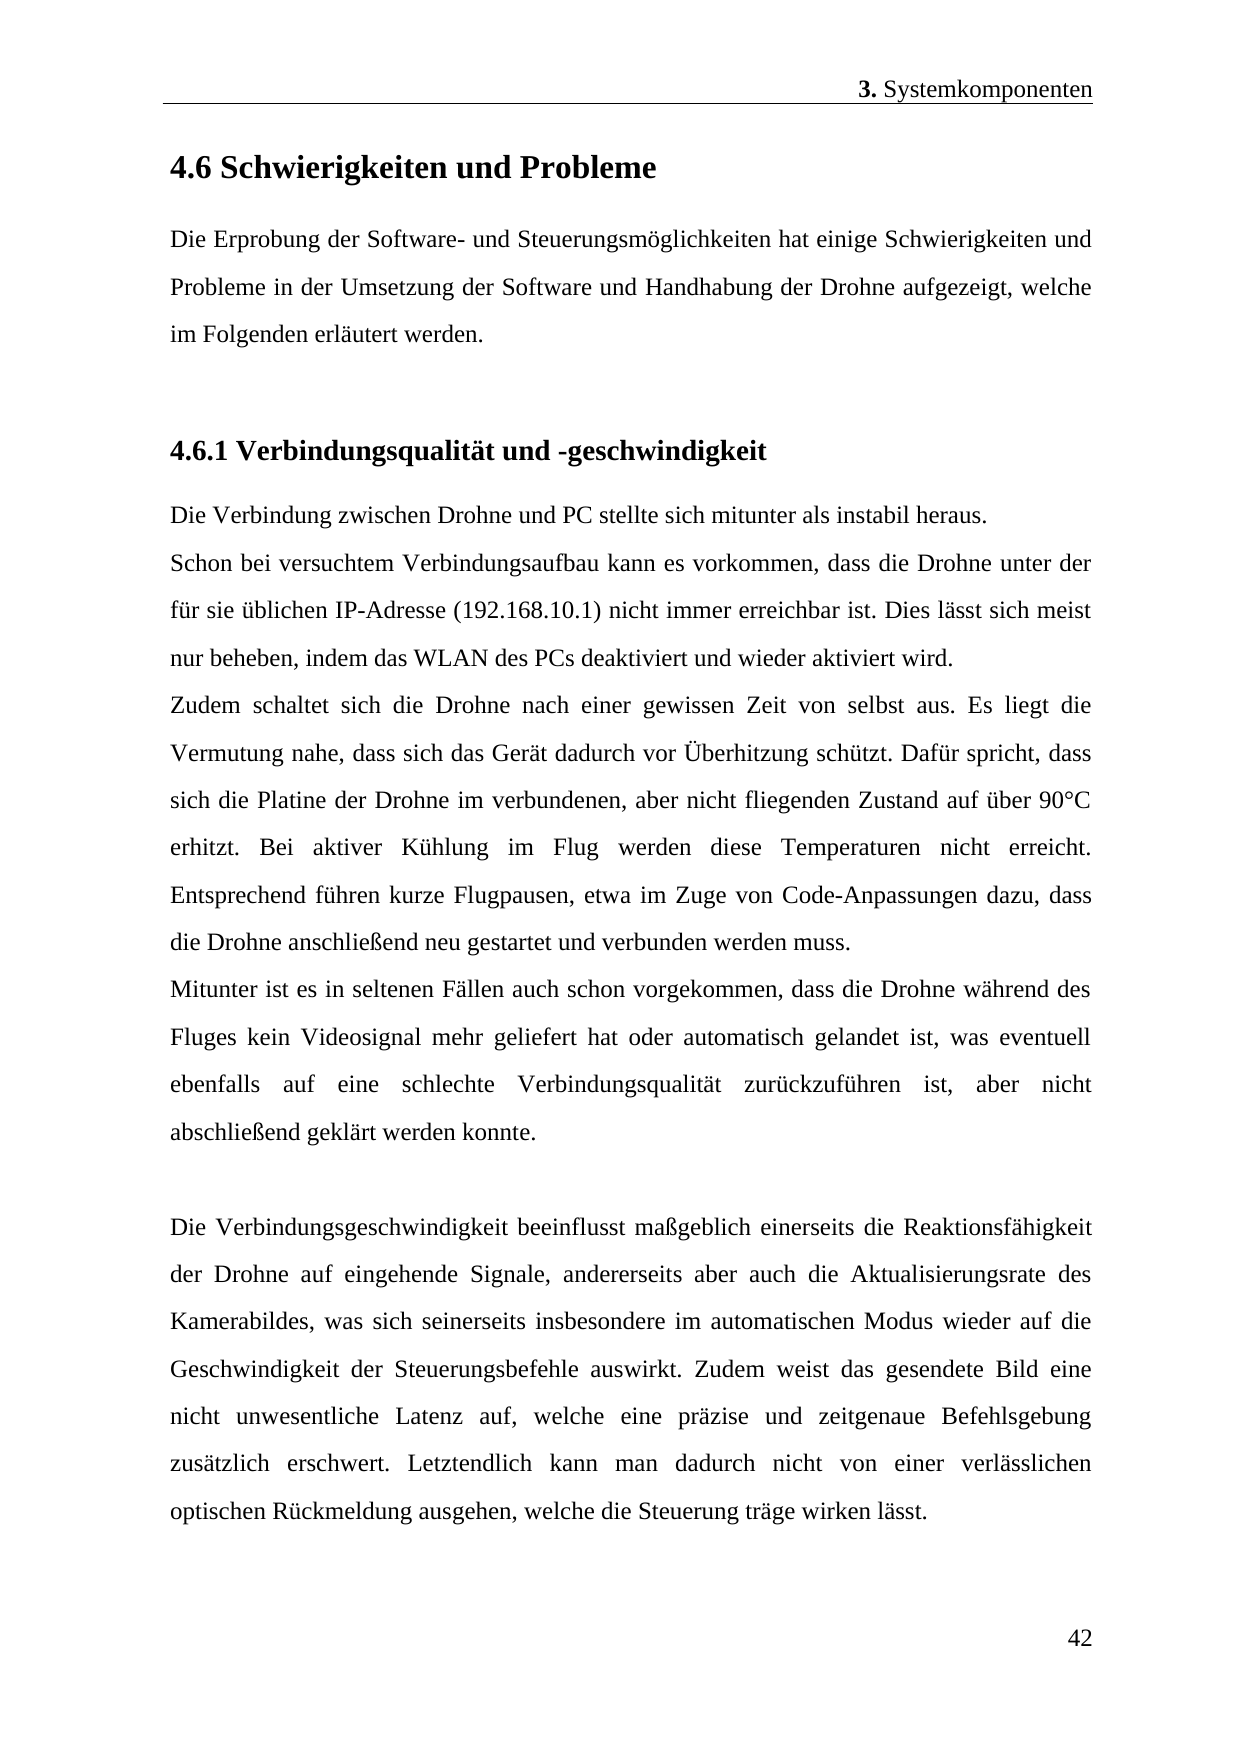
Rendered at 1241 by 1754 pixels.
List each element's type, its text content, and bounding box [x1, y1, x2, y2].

subtitle 4.6.1 Verbindungsqualität und -geschwindigkeit [170, 433, 1093, 467]
text Die Verbindungsgeschwindigkeit beeinflusst maßgeblich einerseits die Reaktionsfähigkeit der Drohne auf eingehende Signale, andererseits aber auch die Aktualisierungsrate des Kamerabildes, was sich seinerseits insbesondere im automatischen Modus wieder auf die Geschwindigkeit der Steuerungsbefehle auswirkt. Zudem weist das gesendete Bild eine nicht unwesentliche Latenz auf, welche eine präzise und zeitgenaue Befehlsgebung zusätzlich erschwert. Letztendlich kann man dadurch nicht von einer verlässlichen optischen Rückmeldung ausgehen, welche die Steuerung träge wirken lässt. [170, 1212, 1093, 1525]
text Schon bei versuchtem Verbindungsaufbau kann es vorkommen, dass die Drohne unter der für sie üblichen IP-Adresse (192.168.10.1) nicht immer erreichbar ist. Dies lässt sich meist nur beheben, indem das WLAN des PCs deaktiviert und wieder aktiviert wird. [170, 548, 1093, 672]
text Zudem schaltet sich die Drohne nach einer gewissen Zeit von selbst aus. Es liegt die Vermutung nahe, dass sich das Gerät dadurch vor Überhitzung schützt. Dafür spricht, dass sich die Platine der Drohne im verbundenen, aber nicht fliegenden Zustand auf über 90°C erhitzt. Bei aktiver Kühlung im Flug werden diese Temperaturen nicht erreicht. Entsprechend führen kurze Flugpausen, etwa im Zuge von Code-Anpassungen dazu, dass die Drohne anschließend neu gestartet und verbunden werden muss. [170, 690, 1093, 956]
text Mitunter ist es in seltenen Fällen auch schon vorgekommen, dass die Drohne während des Fluges kein Videosignal mehr geliefert hat oder automatisch gelandet ist, was eventuell ebenfalls auf eine schlechte Verbindungsqualität zurückzuführen ist, aber nicht abschließend geklärt werden konnte. [170, 974, 1093, 1146]
subtitle 4.6 Schwierigkeiten und Probleme [170, 148, 1093, 186]
text Die Erprobung der Software- und Steuerungsmöglichkeiten hat einige Schwierigkeiten und Probleme in der Umsetzung der Software und Handhabung der Drohne aufgezeigt, welche im Folgenden erläutert werden. [170, 224, 1093, 348]
text Die Verbindung zwischen Drohne und PC stellte sich mitunter als instabil heraus. [170, 501, 1093, 529]
